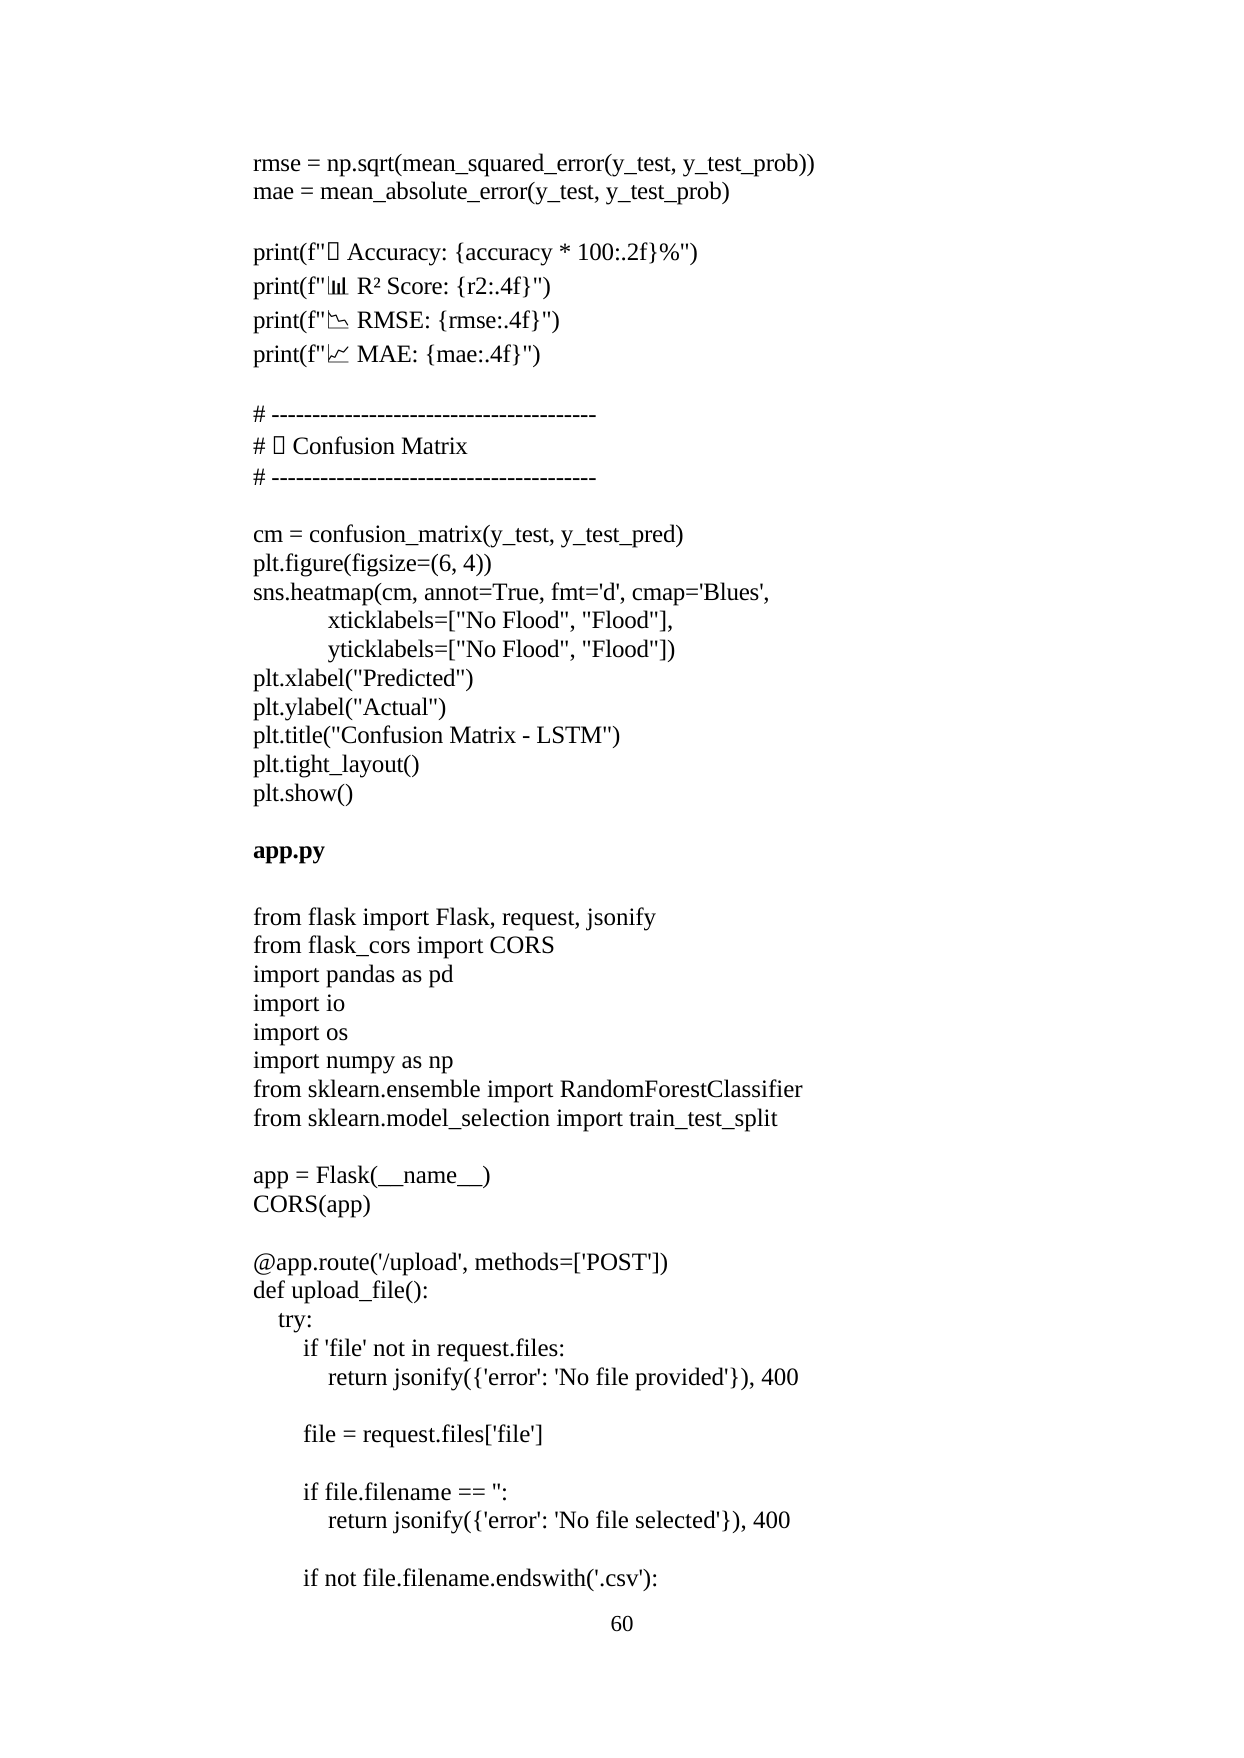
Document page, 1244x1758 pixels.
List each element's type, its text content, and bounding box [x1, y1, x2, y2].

text # 🔹 Confusion Matrix [253, 428, 1155, 462]
text sns.heatmap(cm, annot=True, fmt='d', cmap='Blues', [253, 577, 1155, 606]
text mae = mean_absolute_error(y_test, y_test_prob) [253, 176, 1155, 205]
text cm = confusion_matrix(y_test, y_test_pred) [253, 519, 1155, 548]
subtitle from flask_cors import CORS [253, 930, 1155, 959]
text yticklabels=["No Flood", "Flood"]) [253, 634, 1155, 663]
text print(f"📊 R² Score: {r2:.4f}") [253, 268, 1155, 302]
text xticklabels=["No Flood", "Flood"], [253, 606, 1155, 634]
subtitle import os [253, 1017, 1155, 1045]
text print(f"📉 RMSE: {rmse:.4f}") [253, 302, 1155, 336]
subtitle if not file.filename.endswith('.csv'): [253, 1563, 1155, 1592]
subtitle def upload_file(): [253, 1275, 1155, 1304]
subtitle return jsonify({'error': 'No file selected'}), 400 [253, 1505, 1155, 1534]
text print(f"📈 MAE: {mae:.4f}") [253, 336, 1155, 370]
text # ---------------------------------------- [253, 399, 1155, 428]
text rmse = np.sqrt(mean_squared_error(y_test, y_test_prob)) [253, 148, 1155, 176]
subtitle return jsonify({'error': 'No file provided'}), 400 [253, 1362, 1155, 1390]
subtitle app.py [253, 836, 1155, 864]
subtitle if file.filename == '': [253, 1477, 1155, 1505]
text plt.ylabel("Actual") [253, 692, 1155, 721]
subtitle try: [253, 1304, 1155, 1333]
subtitle if 'file' not in request.files: [253, 1333, 1155, 1362]
subtitle from sklearn.ensemble import RandomForestClassifier [253, 1074, 1155, 1103]
subtitle import pandas as pd [253, 959, 1155, 988]
text plt.show() [253, 778, 1155, 807]
text plt.title("Confusion Matrix - LSTM") [253, 721, 1155, 749]
subtitle import numpy as np [253, 1045, 1155, 1074]
text print(f"✅ Accuracy: {accuracy * 100:.2f}%") [253, 234, 1155, 268]
text plt.figure(figsize=(6, 4)) [253, 548, 1155, 577]
subtitle CORS(app) [253, 1189, 1155, 1218]
text plt.tight_layout() [253, 749, 1155, 778]
subtitle import io [253, 988, 1155, 1017]
subtitle app = Flask(__name__) [253, 1160, 1155, 1189]
subtitle file = request.files['file'] [253, 1419, 1155, 1448]
subtitle from sklearn.model_selection import train_test_split [253, 1103, 1155, 1132]
subtitle @app.route('/upload', methods=['POST']) [253, 1247, 1155, 1275]
text plt.xlabel("Predicted") [253, 663, 1155, 692]
text # ---------------------------------------- [253, 462, 1155, 491]
subtitle from flask import Flask, request, jsonify [253, 902, 1155, 930]
